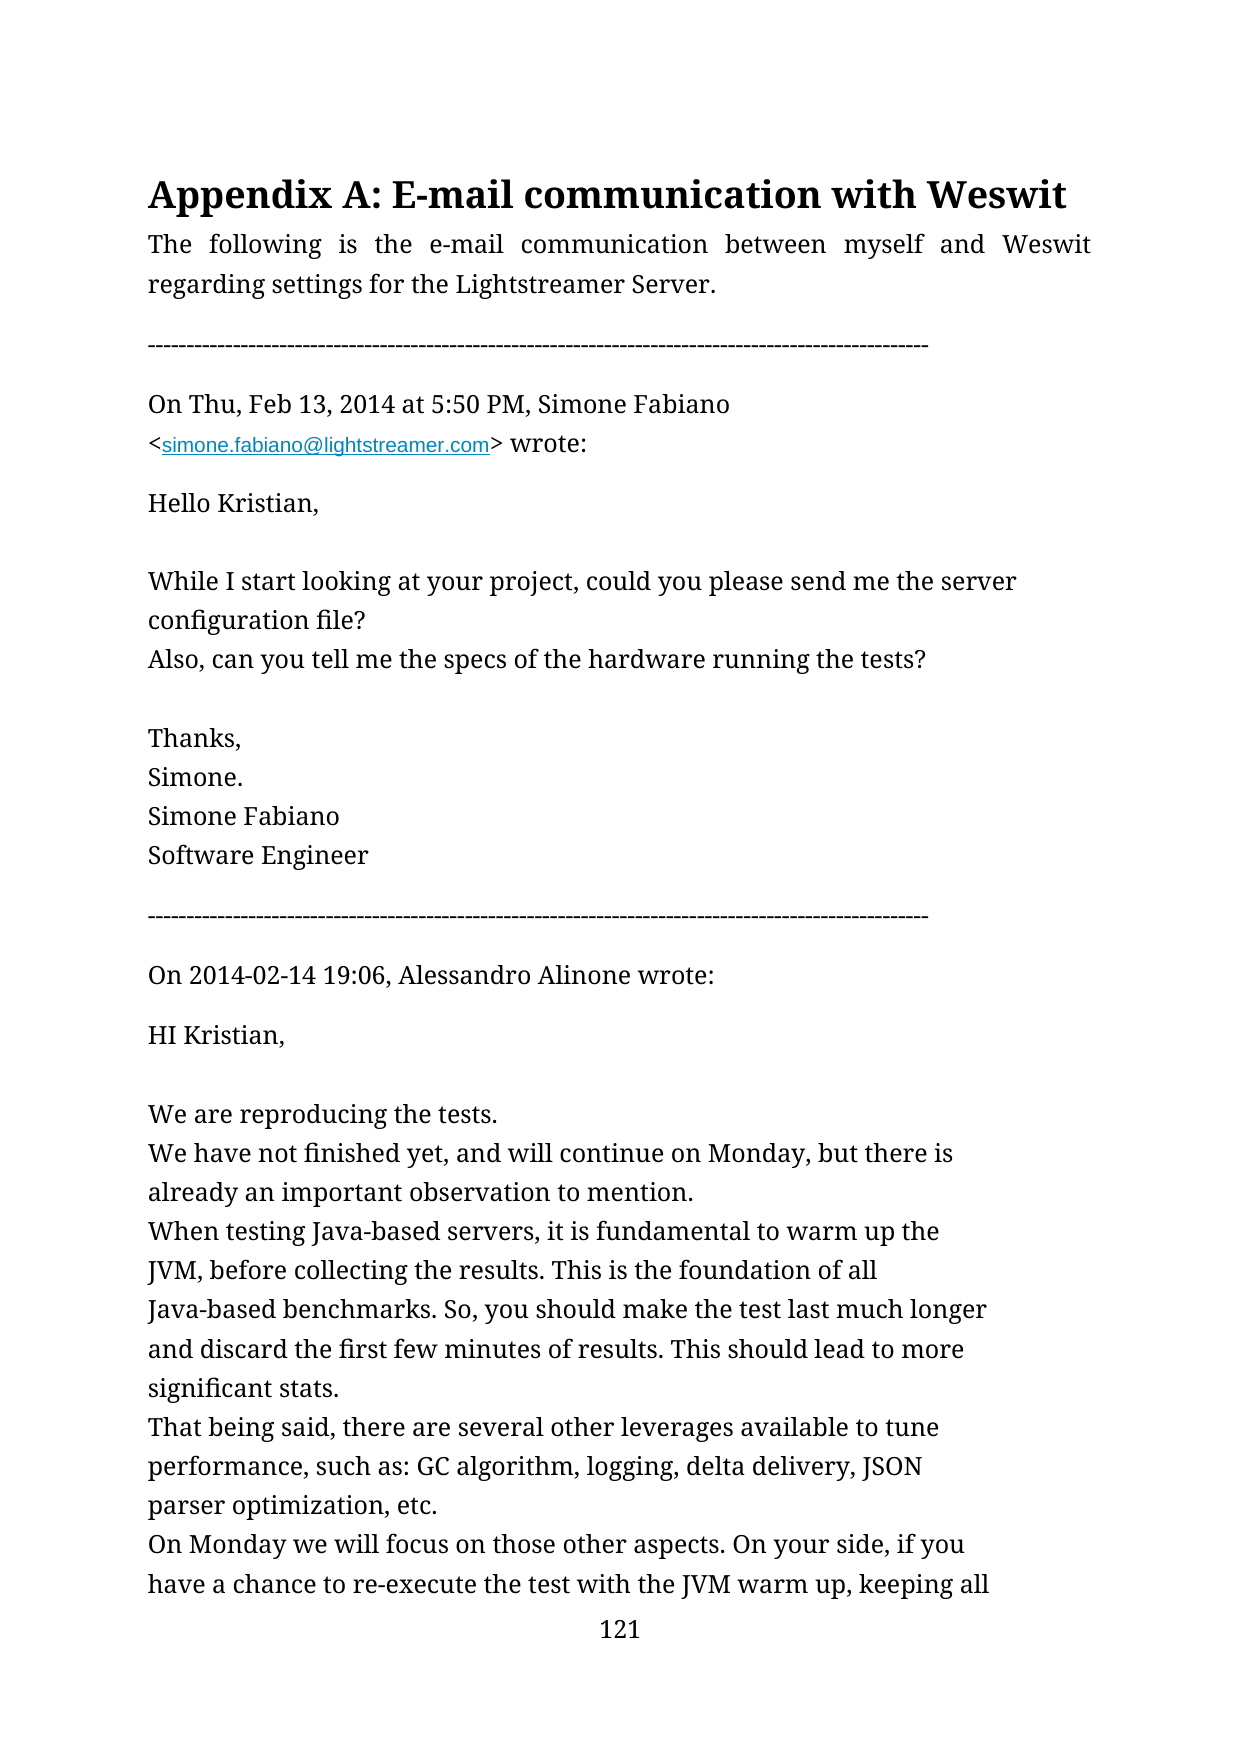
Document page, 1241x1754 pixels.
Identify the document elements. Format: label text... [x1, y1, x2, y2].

subtitle Appendix A: E-mail communication with Weswit [148, 168, 1092, 219]
text Hello Kristian, While I start looking at your project, could you please send me the server configuration file? Also, can you tell me the specs of the hardware running the tests? Thanks, Simone. Simone Fabiano Software Engineer [148, 486, 1092, 872]
text The following is the e-mail communication between myself and Weswit regarding settings for the Lightstreamer Server. [148, 227, 1092, 300]
text On Thu, Feb 13, 2014 at 5:50 PM, Simone Fabiano <simone.fabiano@lightstreamer.com> wrote: [148, 386, 1092, 459]
text On 2014-02-14 19:06, Alessandro Alinone wrote: [148, 958, 1092, 992]
text ----------------------------------------------------------------------------------------------------- [148, 898, 1092, 932]
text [148, 1018, 1092, 1600]
text ----------------------------------------------------------------------------------------------------- [148, 326, 1092, 360]
